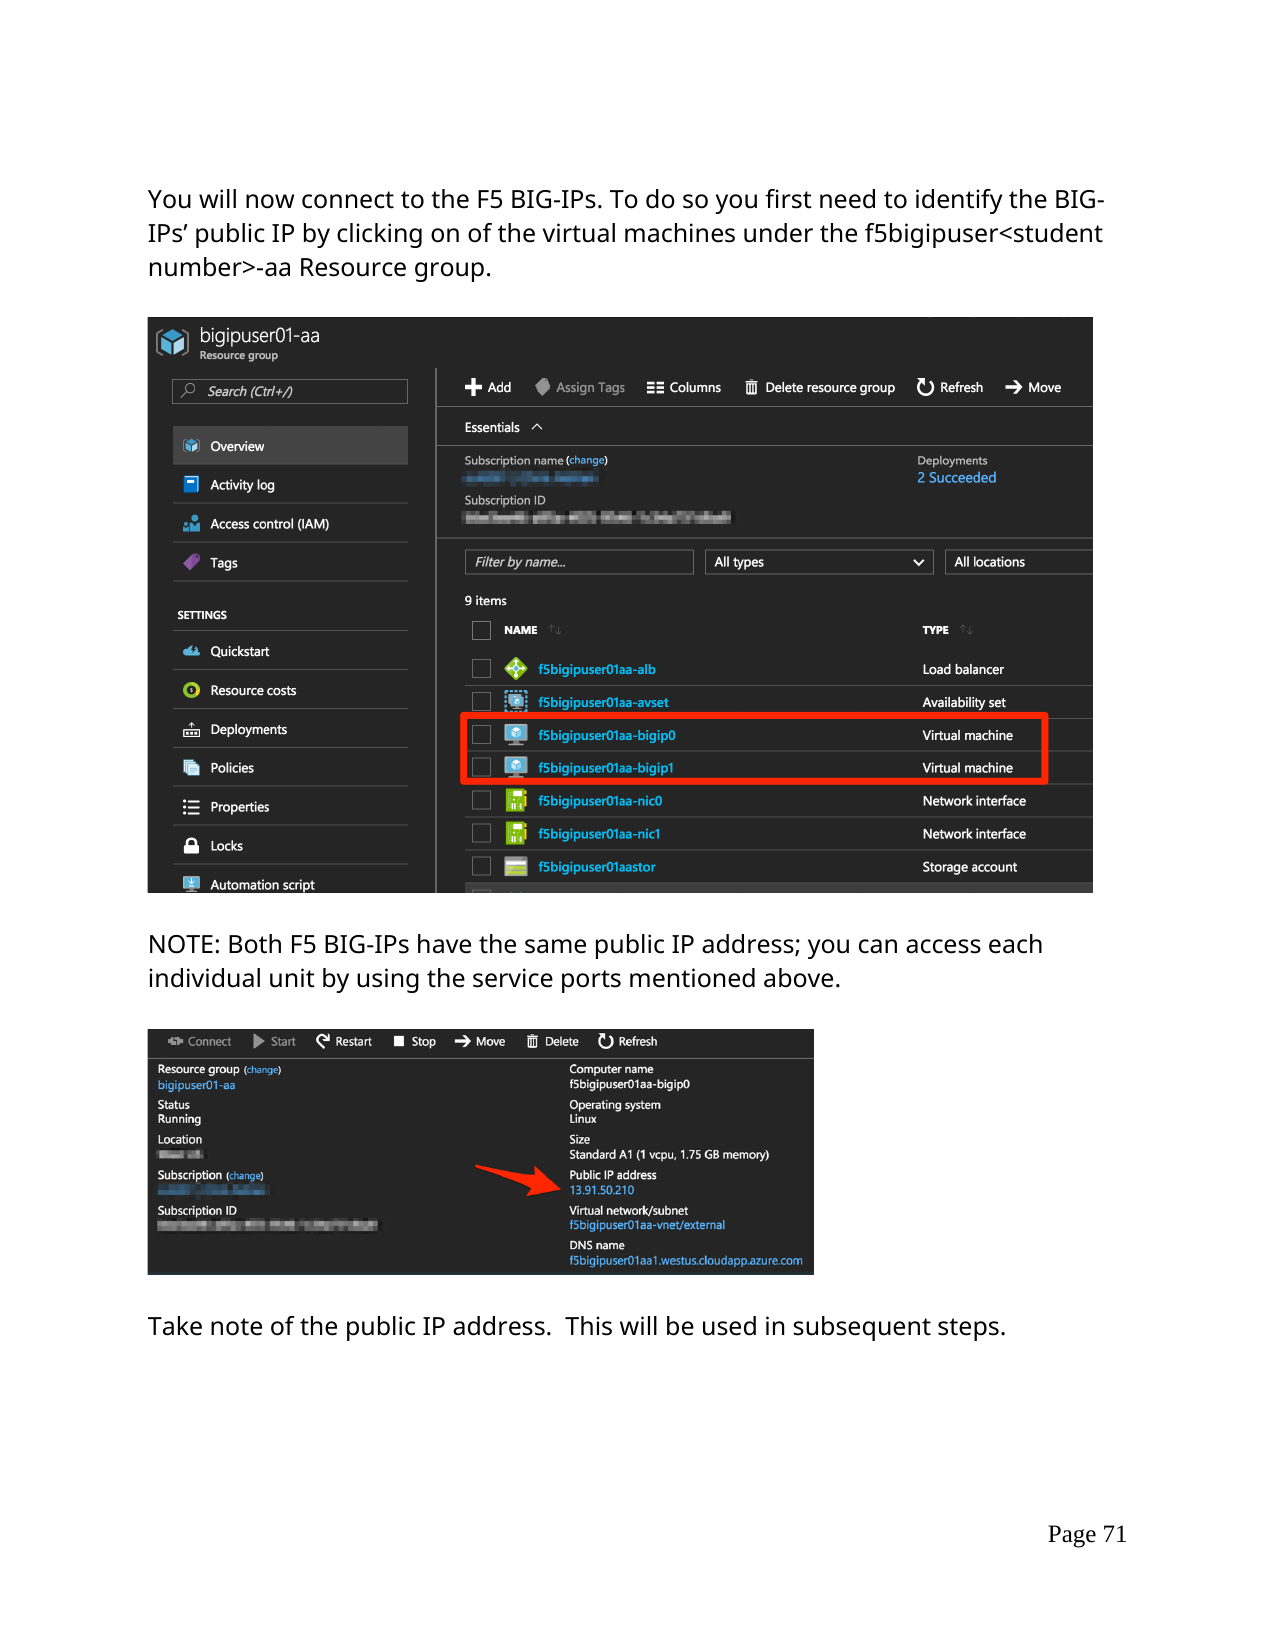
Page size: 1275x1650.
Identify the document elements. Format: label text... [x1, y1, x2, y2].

picture [147, 1029, 814, 1275]
picture [147, 317, 1093, 893]
text Take note of the public IP address. This will be used in subsequent steps. [148, 1308, 1127, 1342]
text You will now connect to the F5 BIG-IPs. To do so you first need to identify the BIG-IPs’ public IP by clicking on of the virtual machines under the f5bigipuser<student number>-aa Resource group. [148, 182, 1127, 284]
text NOTE: Both F5 BIG-IPs have the same public IP address; you can access each individual unit by using the service ports mentioned above. [148, 927, 1127, 995]
